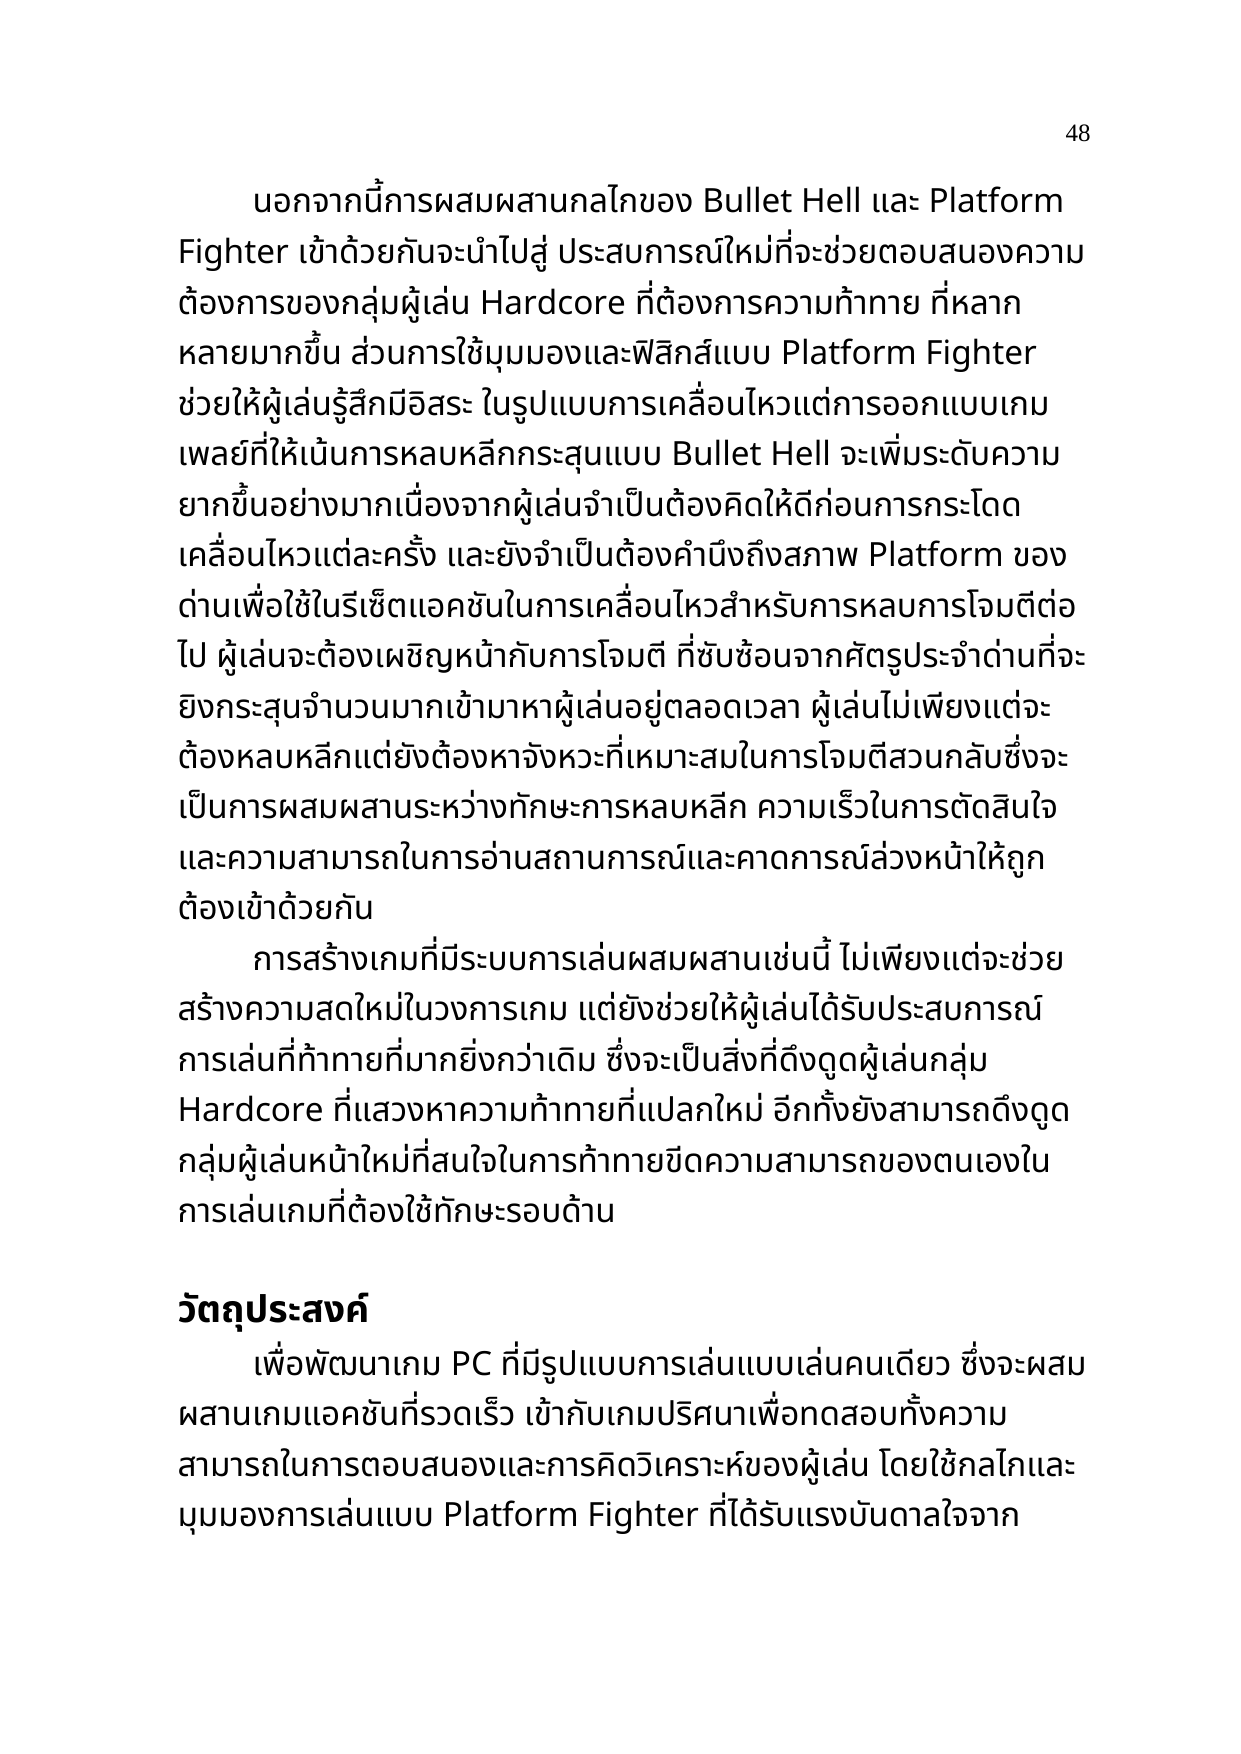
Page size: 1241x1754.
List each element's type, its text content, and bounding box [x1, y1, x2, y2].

text นอกจากนี้การผสมผสานกลไกของ Bullet Hell และ Platform Fighter เข้าด้วยกันจะนำไปสู่ ประสบการณ์ใหม่ที่จะช่วยตอบสนองความต้องการของกลุ่มผู้เล่น Hardcore ที่ต้องการความท้าทาย ที่หลากหลายมากขึ้น ส่วนการใช้มุมมองและฟิสิกส์แบบ Platform Fighter ช่วยให้ผู้เล่นรู้สึกมีอิสระ ในรูปแบบการเคลื่อนไหวแต่การออกแบบเกมเพลย์ที่ให้เน้นการหลบหลีกกระสุนแบบ Bullet Hell จะเพิ่มระดับความยากขึ้นอย่างมากเนื่องจากผู้เล่นจำเป็นต้องคิดให้ดีก่อนการกระโดดเคลื่อนไหวแต่ละครั้ง และยังจำเป็นต้องคำนึงถึงสภาพ Platform ของด่านเพื่อใช้ในรีเซ็ตแอคชันในการเคลื่อนไหวสำหรับการหลบการโจมตีต่อไป ผู้เล่นจะต้องเผชิญหน้ากับการโจมตี ที่ซับซ้อนจากศัตรูประจำด่านที่จะยิงกระสุนจำนวนมากเข้ามาหาผู้เล่นอยู่ตลอดเวลา ผู้เล่นไม่เพียงแต่จะต้องหลบหลีกแต่ยังต้องหาจังหวะที่เหมาะสมในการโจมตีสวนกลับซึ่งจะเป็นการผสมผสานระหว่างทักษะการหลบหลีก ความเร็วในการตัดสินใจ และความสามารถในการอ่านสถานการณ์และคาดการณ์ล่วงหน้าให้ถูกต้องเข้าด้วยกัน [177, 177, 1090, 935]
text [177, 1339, 1090, 1542]
text วัตถุประสงค์ [177, 1283, 1090, 1339]
text การสร้างเกมที่มีระบบการเล่นผสมผสานเช่นนี้ ไม่เพียงแต่จะช่วยสร้างความสดใหม่ในวงการเกม แต่ยังช่วยให้ผู้เล่นได้รับประสบการณ์การเล่นที่ท้าทายที่มากยิ่งกว่าเดิม ซึ่งจะเป็นสิ่งที่ดึงดูดผู้เล่นกลุ่ม Hardcore ที่แสวงหาความท้าทายที่แปลกใหม่ อีกทั้งยังสามารถดึงดูดกลุ่มผู้เล่นหน้าใหม่ที่สนใจในการท้าทายขีดความสามารถของตนเองในการเล่นเกมที่ต้องใช้ทักษะรอบด้าน [177, 935, 1090, 1237]
